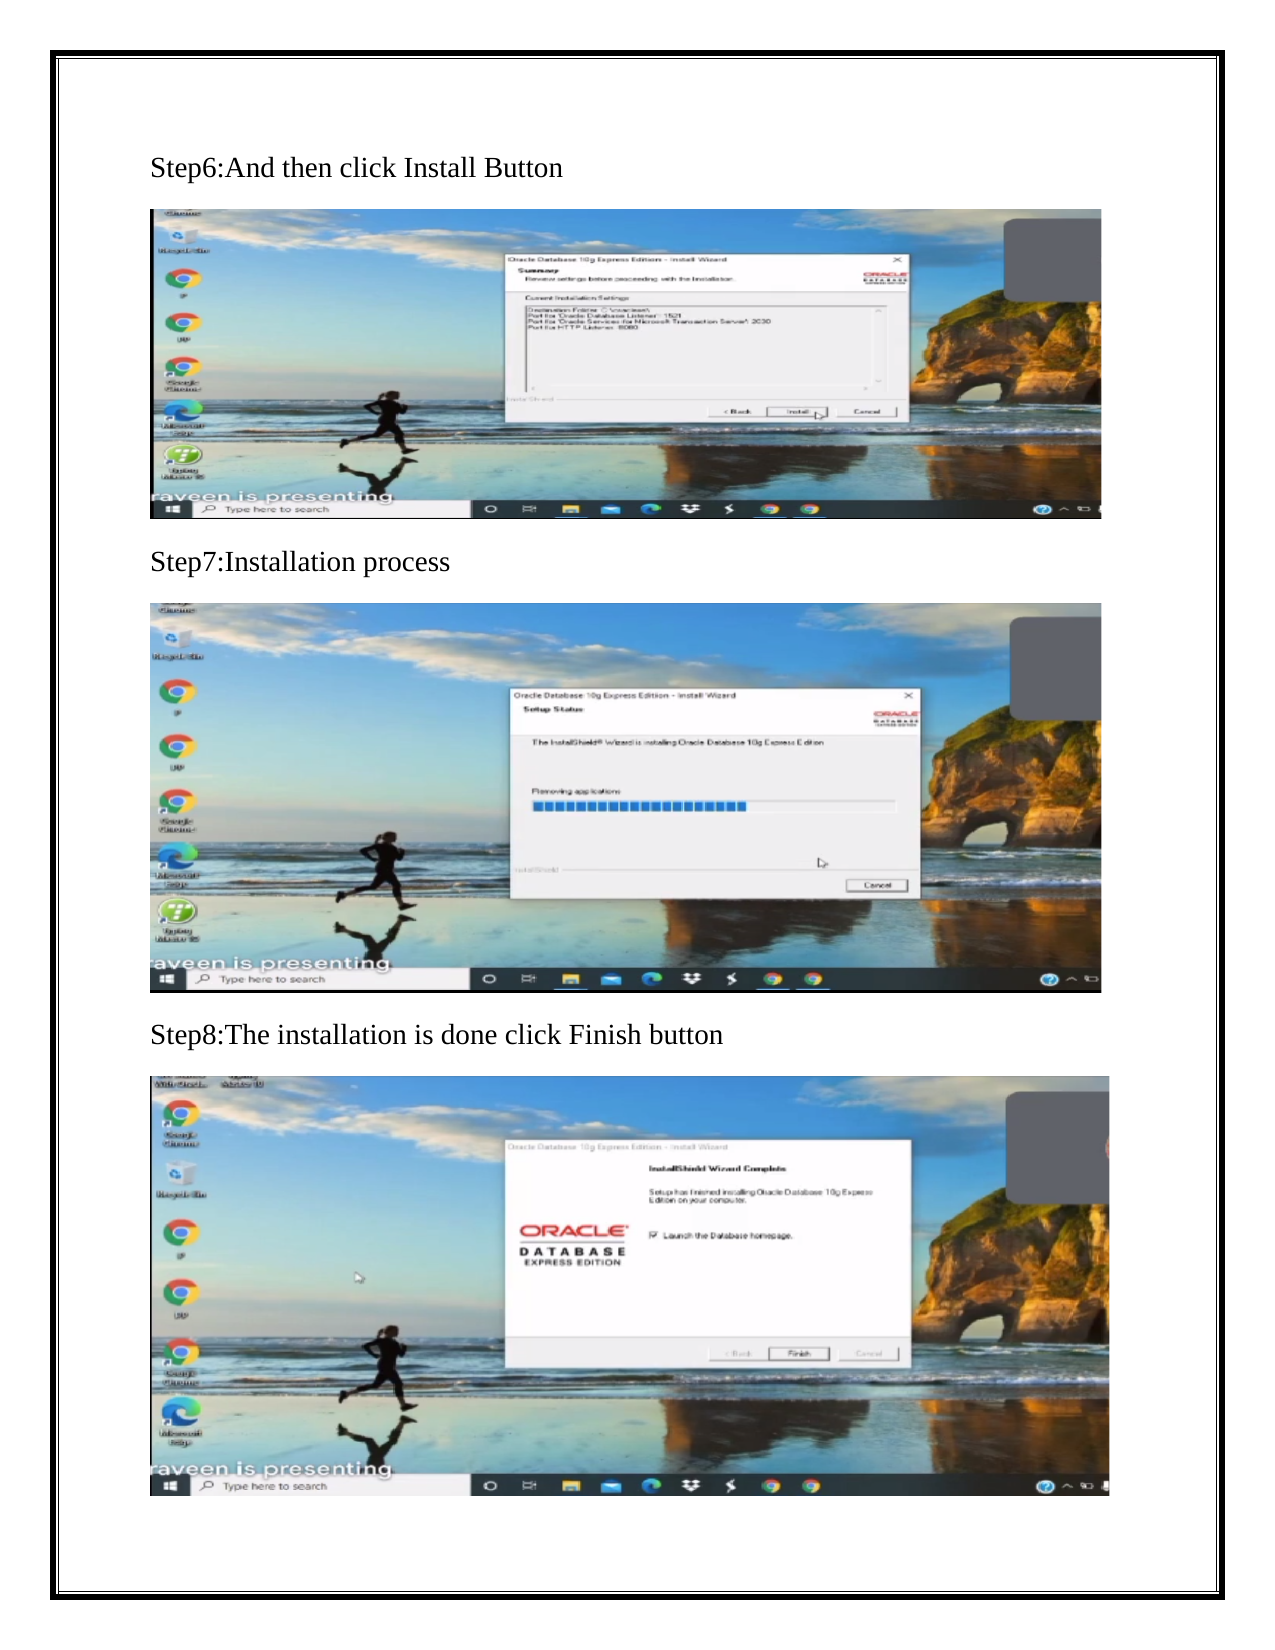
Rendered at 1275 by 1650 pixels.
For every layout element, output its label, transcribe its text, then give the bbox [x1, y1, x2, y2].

picture [150, 603, 1102, 993]
picture [150, 209, 1102, 519]
text Step7:Installation process [150, 544, 1125, 577]
text Step8:The installation is done click Finish button [150, 1017, 1125, 1051]
picture [150, 1076, 1110, 1496]
text Step6:And then click Install Button [150, 150, 1125, 183]
